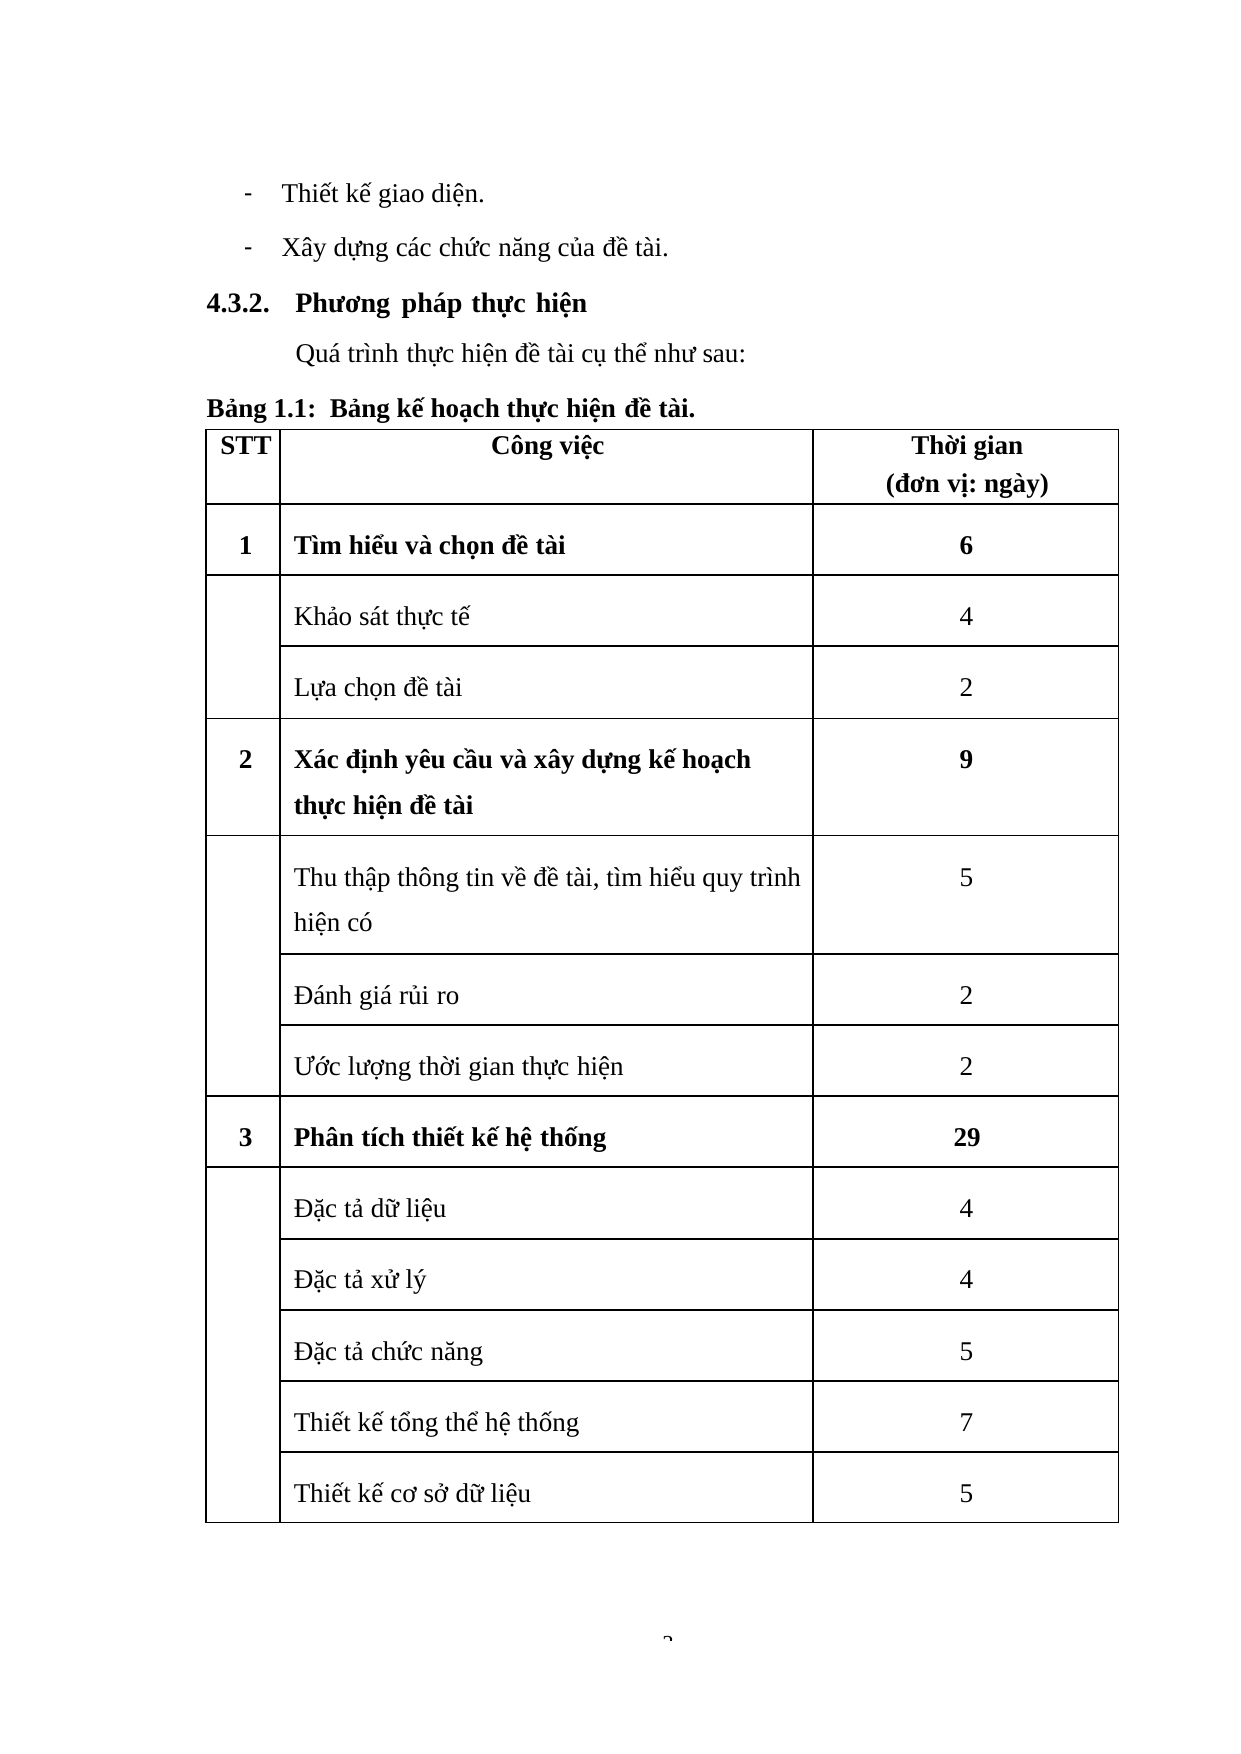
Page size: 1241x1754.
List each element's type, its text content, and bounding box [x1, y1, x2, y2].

list Xây dựng các chức năng của đề tài. [244, 230, 1136, 263]
text Bảng 1.1: Bảng kế hoạch thực hiện đề tài. [206, 392, 1136, 423]
table_cell Thiết kế tổng thể hệ thống [281, 1382, 812, 1451]
table_cell 5 [814, 1453, 1118, 1522]
table_cell Xác định yêu cầu và xây dựng kế hoạch thực hiện đề tài [281, 719, 812, 835]
table_cell Thu thập thông tin về đề tài, tìm hiểu quy trình hiện có [281, 836, 812, 953]
table_cell Đánh giá rủi ro [281, 955, 812, 1024]
table_cell 9 [814, 719, 1118, 835]
table_cell 2 [814, 1026, 1118, 1095]
table_header STT [207, 430, 279, 503]
table_cell [207, 1168, 279, 1522]
table_cell Đặc tả xử lý [281, 1240, 812, 1309]
table_cell [207, 576, 279, 717]
subtitle Phương pháp thực hiện [206, 286, 1136, 318]
table_cell 5 [814, 836, 1118, 953]
table_cell 2 [814, 955, 1118, 1024]
table_cell 1 [207, 505, 279, 574]
table_cell Lựa chọn đề tài [281, 647, 812, 717]
table_cell Tìm hiểu và chọn đề tài [281, 505, 812, 574]
table_cell 2 [207, 719, 279, 835]
table_cell 4 [814, 1168, 1118, 1238]
table_header Thời gian (đơn vị: ngày) [814, 430, 1118, 503]
table_cell Phân tích thiết kế hệ thống [281, 1097, 812, 1166]
table_cell 4 [814, 1240, 1118, 1309]
table_cell 7 [814, 1382, 1118, 1451]
list Thiết kế giao diện. [244, 176, 1136, 209]
table_cell Khảo sát thực tế [281, 576, 812, 645]
table_cell 5 [814, 1311, 1118, 1380]
table_cell 6 [814, 505, 1118, 574]
table_cell [207, 836, 279, 1095]
table_cell Đặc tả chức năng [281, 1311, 812, 1380]
table_cell 29 [814, 1097, 1118, 1166]
text Quá trình thực hiện đề tài cụ thể như sau: [295, 337, 1136, 368]
table_cell 2 [814, 647, 1118, 717]
table_cell Ước lượng thời gian thực hiện [281, 1026, 812, 1095]
table_cell Thiết kế cơ sở dữ liệu [281, 1453, 812, 1522]
table_cell 4 [814, 576, 1118, 645]
table_header Công việc [281, 430, 812, 503]
table_cell 3 [207, 1097, 279, 1166]
table_cell Đặc tả dữ liệu [281, 1168, 812, 1238]
